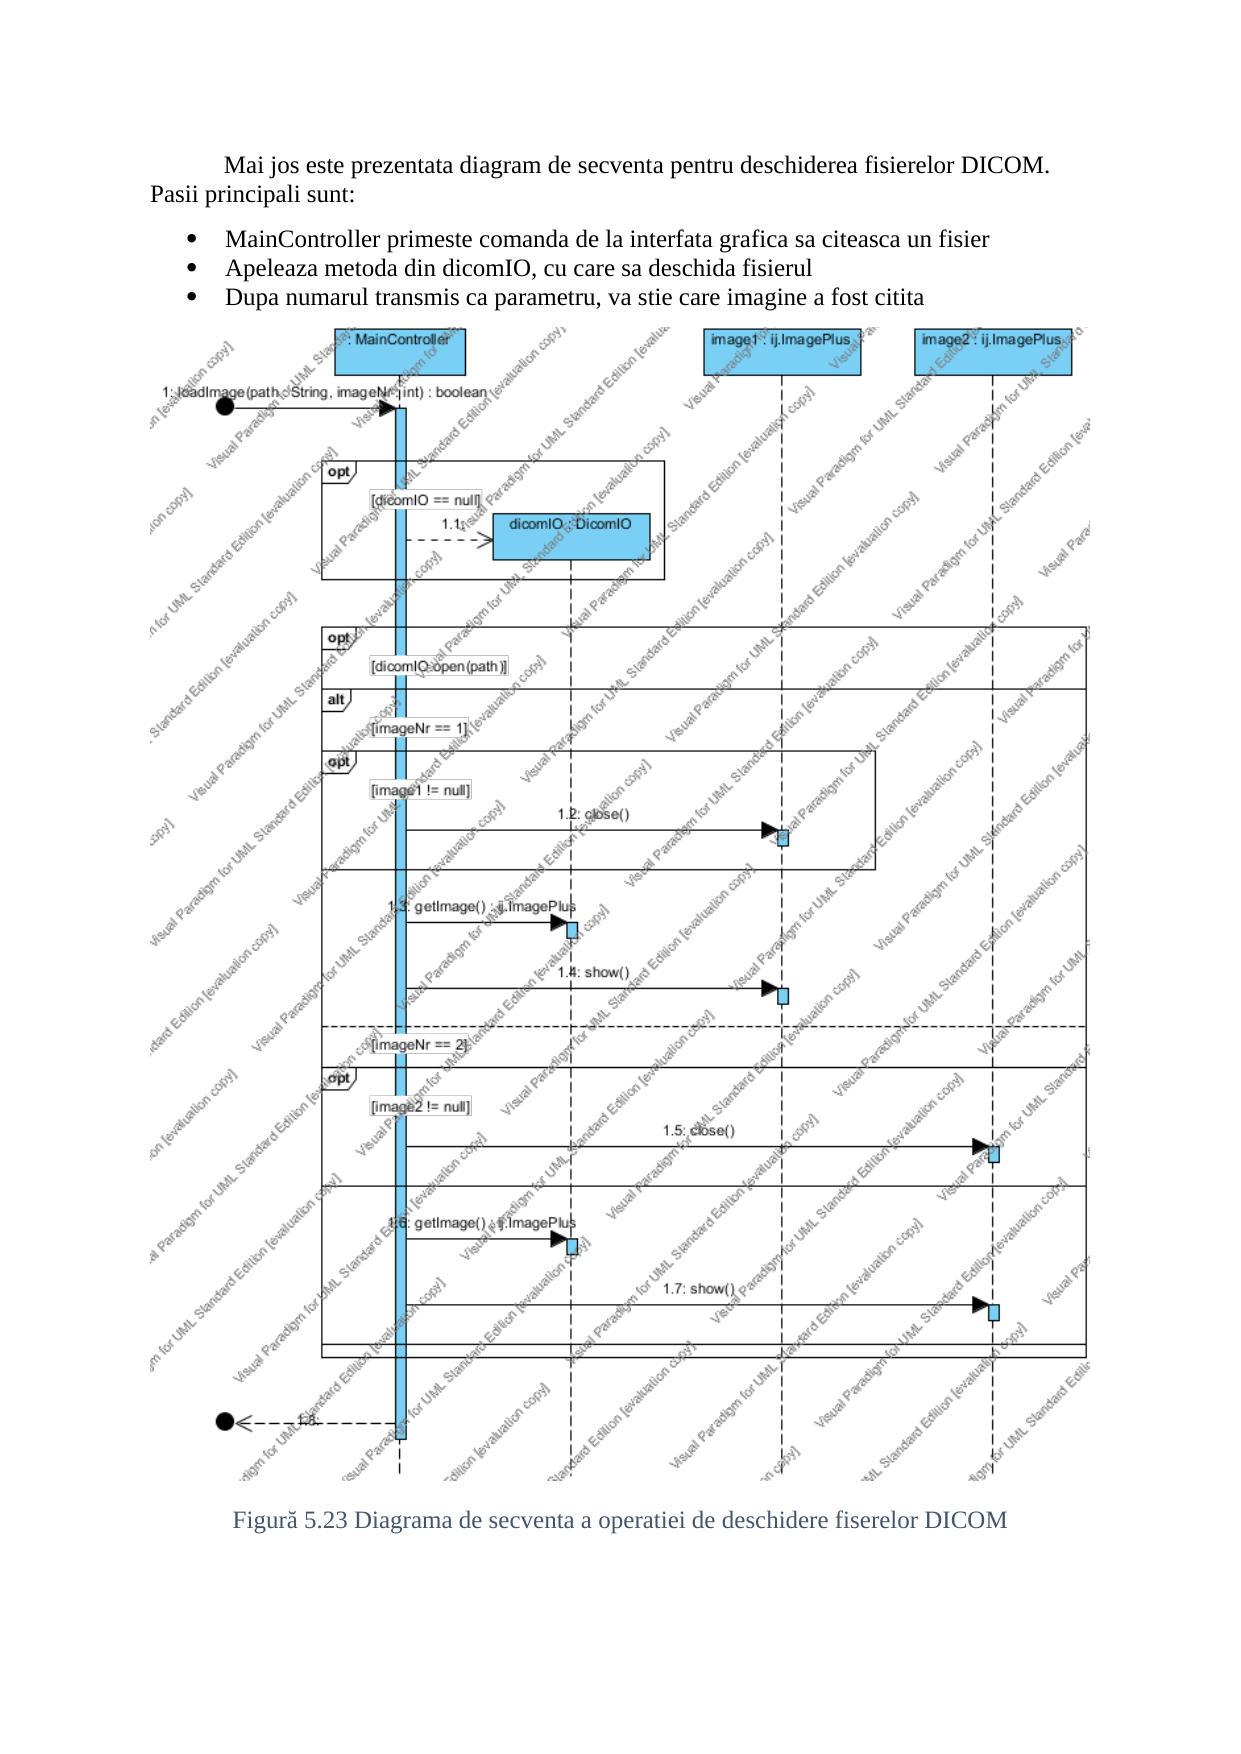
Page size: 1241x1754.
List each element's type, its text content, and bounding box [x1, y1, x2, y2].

list MainController primeste comanda de la interfata grafica sa citeasca un fisier [187, 224, 1090, 253]
list Dupa numarul transmis ca parametru, va stie care imagine a fost citita [187, 282, 1090, 310]
text Figură 5.14 Diagrama de secventa a operatiei de deschidere fiserelor DICOM [150, 1506, 1090, 1534]
list Apeleaza metoda din dicomIO, cu care sa deschida fisierul [187, 253, 1090, 282]
picture [150, 327, 1091, 1481]
text Mai jos este prezentata diagram de secventa pentru deschiderea fisierelor DICOM. Pasii principali sunt: [150, 150, 1090, 207]
